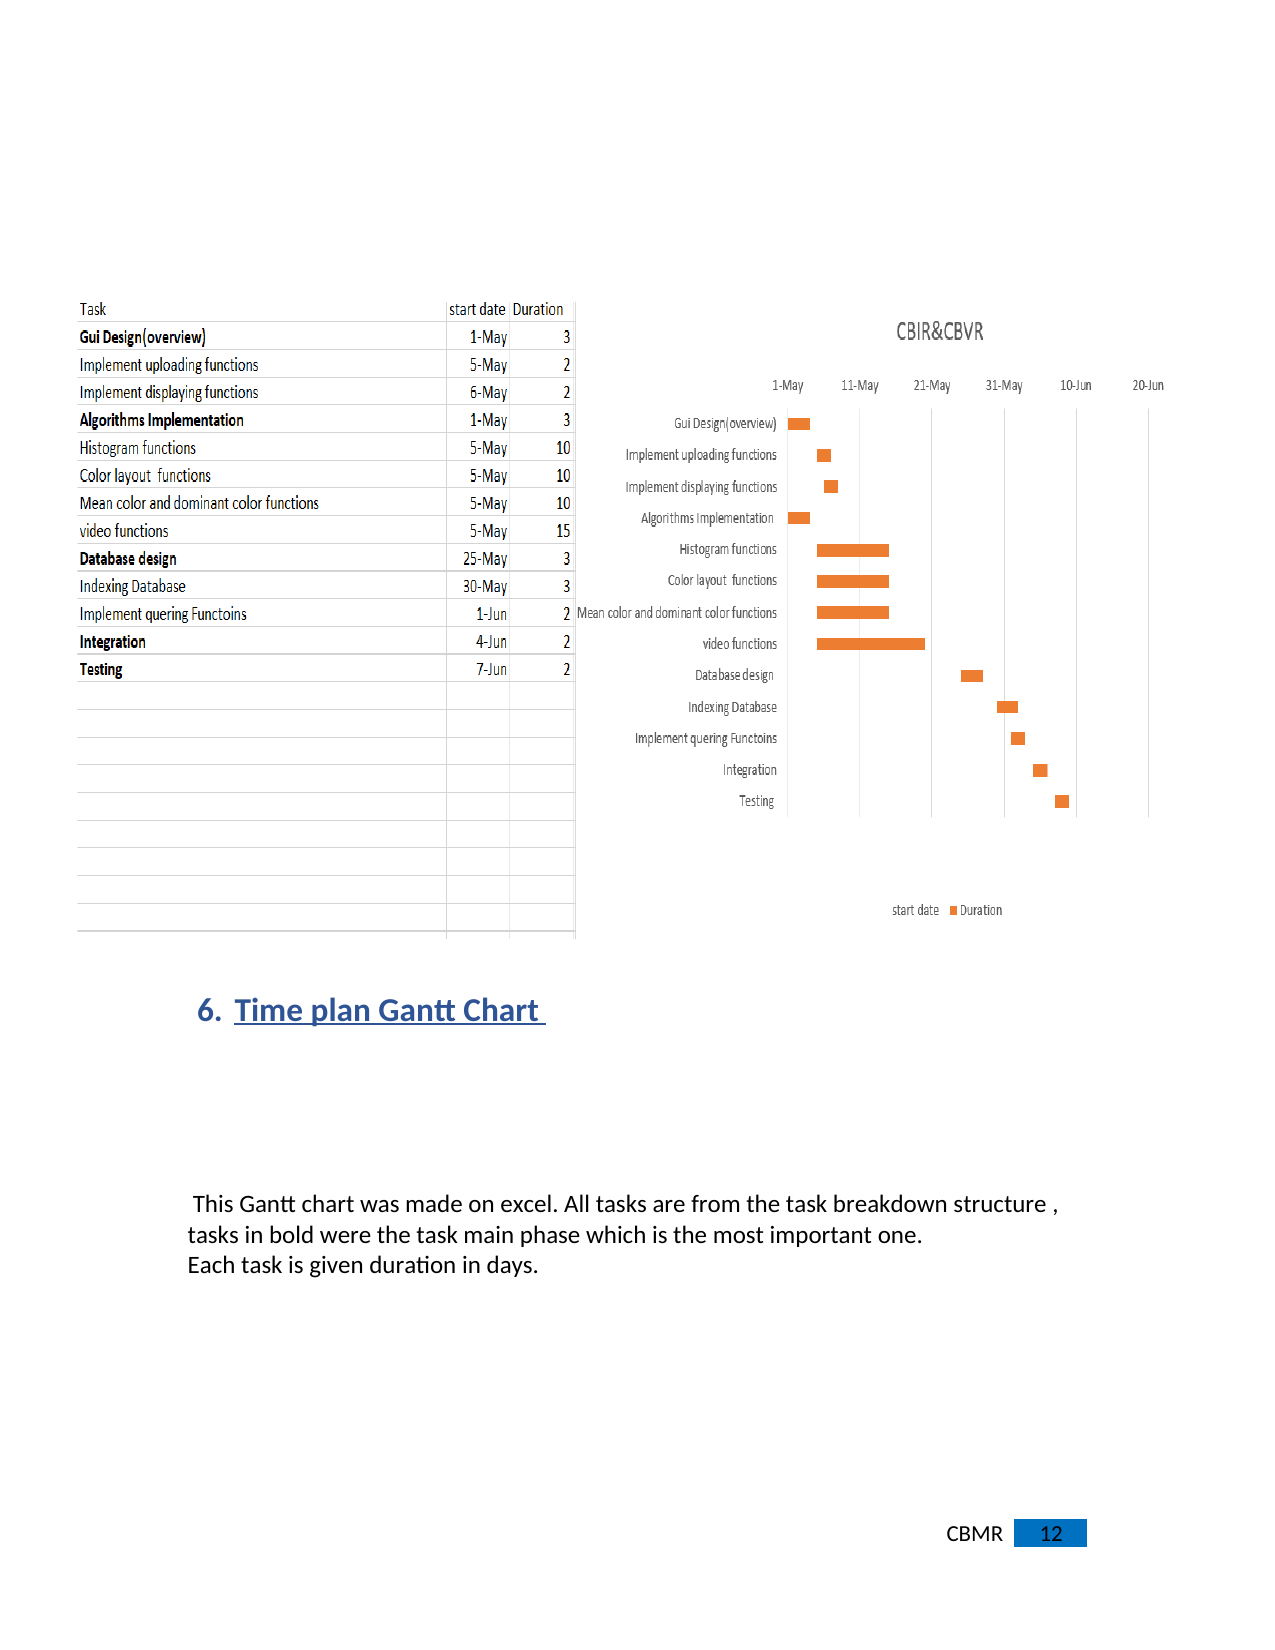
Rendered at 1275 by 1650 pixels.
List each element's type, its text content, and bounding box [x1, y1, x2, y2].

picture [77, 302, 1198, 939]
text Each task is given duration in days. [187, 1249, 1087, 1280]
text This Gantt chart was made on excel. All tasks are from the task breakdown structure , tasks in bold were the task main phase which is the most important one. [187, 1188, 1087, 1249]
subtitle Time plan Gantt Chart [197, 989, 1087, 1029]
